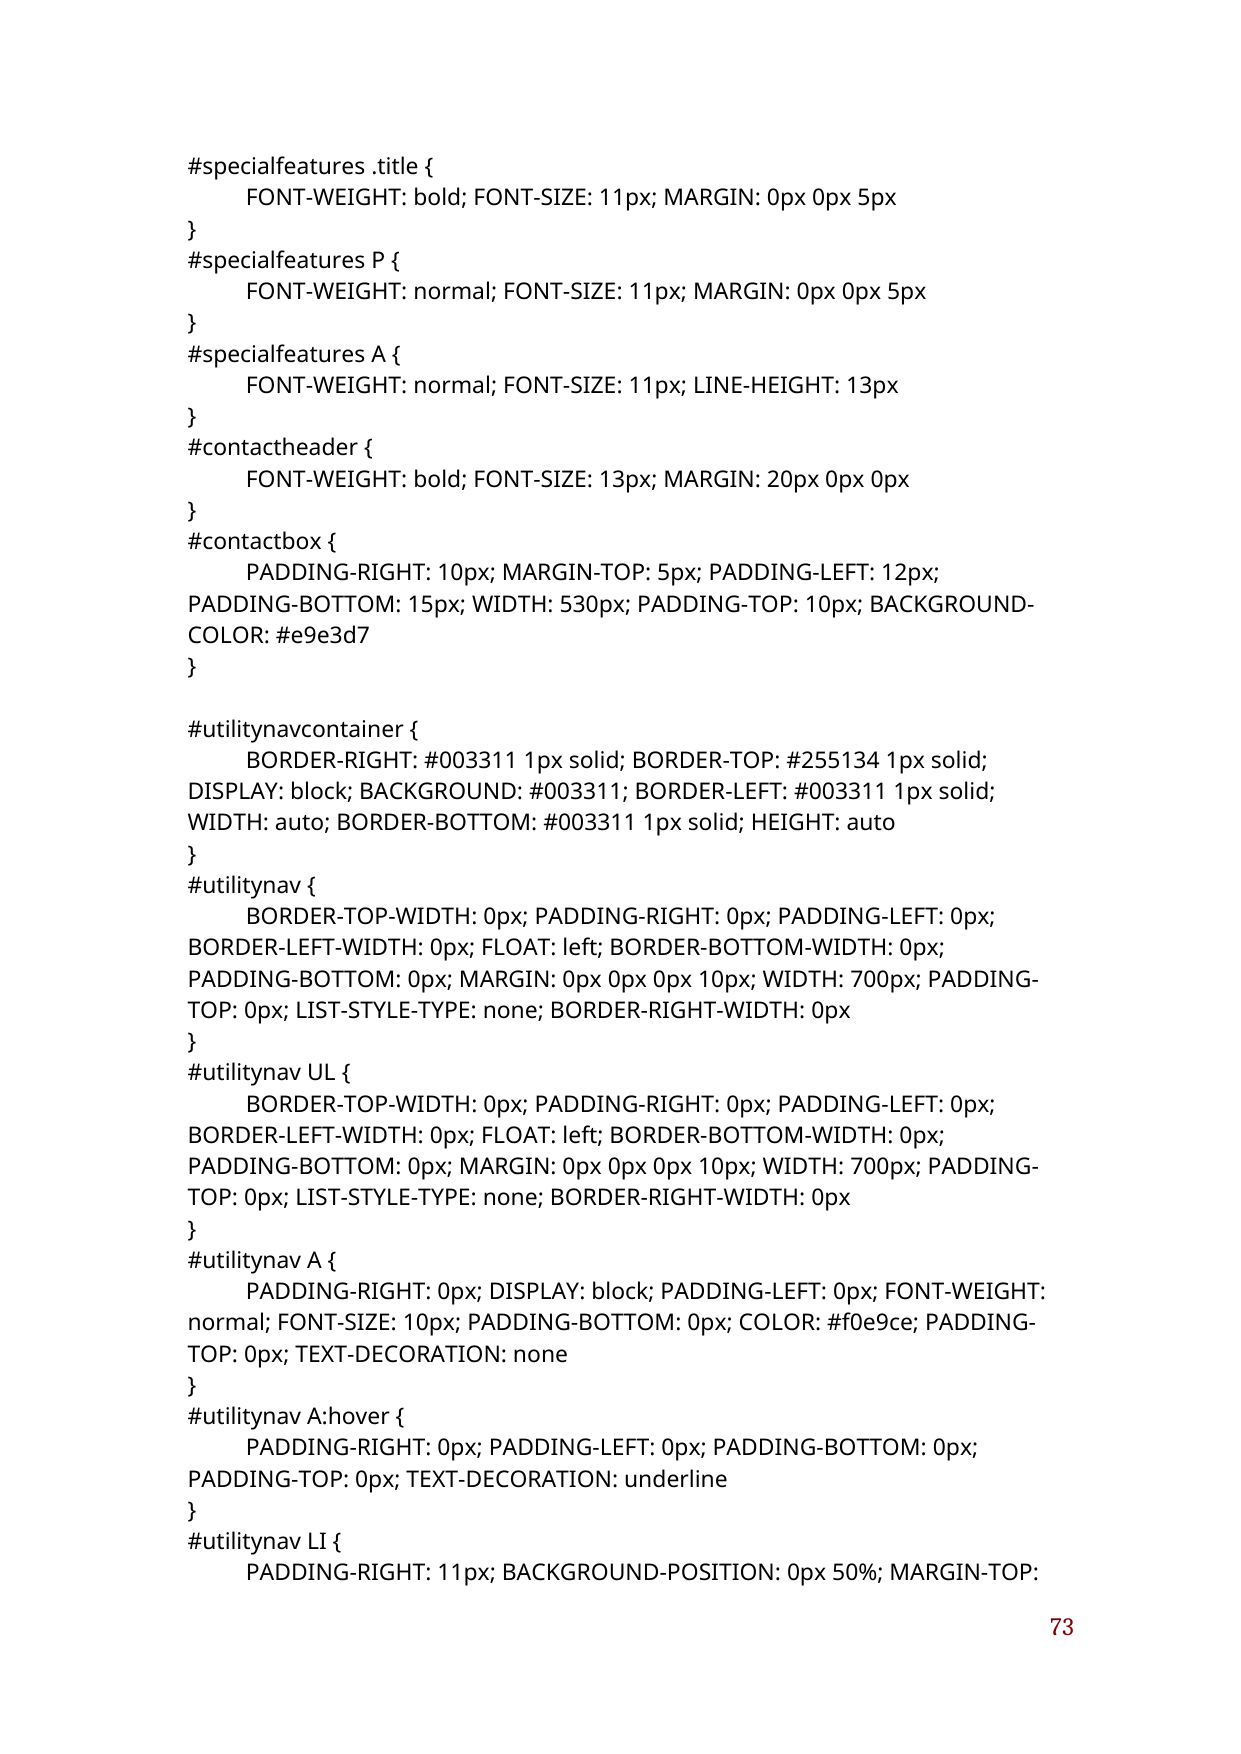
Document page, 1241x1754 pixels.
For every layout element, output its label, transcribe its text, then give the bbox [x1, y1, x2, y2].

text #contactheader { [187, 431, 1053, 462]
text #utilitynav { [187, 869, 1053, 900]
text } [187, 212, 1053, 244]
text #utilitynav LI { [187, 1525, 1053, 1556]
text FONT-WEIGHT: bold; FONT-SIZE: 11px; MARGIN: 0px 0px 5px [187, 181, 1053, 212]
text } [187, 306, 1053, 337]
text BORDER-TOP-WIDTH: 0px; PADDING-RIGHT: 0px; PADDING-LEFT: 0px; BORDER-LEFT-WIDTH: 0px; FLOAT: left; BORDER-BOTTOM-WIDTH: 0px; PADDING-BOTTOM: 0px; MARGIN: 0px 0px 0px 10px; WIDTH: 700px; PADDING-TOP: 0px; LIST-STYLE-TYPE: none; BORDER-RIGHT-WIDTH: 0px [187, 1087, 1053, 1212]
text BORDER-RIGHT: #003311 1px solid; BORDER-TOP: #255134 1px solid; DISPLAY: block; BACKGROUND: #003311; BORDER-LEFT: #003311 1px solid; WIDTH: auto; BORDER-BOTTOM: #003311 1px solid; HEIGHT: auto [187, 744, 1053, 837]
text FONT-WEIGHT: bold; FONT-SIZE: 13px; MARGIN: 20px 0px 0px [187, 462, 1053, 494]
text #specialfeatures P { [187, 244, 1053, 275]
text #utilitynav UL { [187, 1056, 1053, 1087]
text } [187, 400, 1053, 431]
text #utilitynav A { [187, 1244, 1053, 1275]
text } [187, 494, 1053, 525]
text } [187, 837, 1053, 869]
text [187, 1556, 1053, 1587]
text FONT-WEIGHT: normal; FONT-SIZE: 11px; LINE-HEIGHT: 13px [187, 369, 1053, 400]
text #specialfeatures .title { [187, 150, 1053, 181]
text FONT-WEIGHT: normal; FONT-SIZE: 11px; MARGIN: 0px 0px 5px [187, 275, 1053, 306]
text #utilitynavcontainer { [187, 712, 1053, 744]
text PADDING-RIGHT: 0px; PADDING-LEFT: 0px; PADDING-BOTTOM: 0px; PADDING-TOP: 0px; TEXT-DECORATION: underline [187, 1431, 1053, 1494]
text #utilitynav A:hover { [187, 1400, 1053, 1431]
text } [187, 1494, 1053, 1525]
text PADDING-RIGHT: 10px; MARGIN-TOP: 5px; PADDING-LEFT: 12px; PADDING-BOTTOM: 15px; WIDTH: 530px; PADDING-TOP: 10px; BACKGROUND-COLOR: #e9e3d7 [187, 556, 1053, 650]
text } [187, 1025, 1053, 1056]
text #specialfeatures A { [187, 337, 1053, 369]
text #contactbox { [187, 525, 1053, 556]
text PADDING-RIGHT: 0px; DISPLAY: block; PADDING-LEFT: 0px; FONT-WEIGHT: normal; FONT-SIZE: 10px; PADDING-BOTTOM: 0px; COLOR: #f0e9ce; PADDING-TOP: 0px; TEXT-DECORATION: none [187, 1275, 1053, 1369]
text } [187, 650, 1053, 681]
text } [187, 1369, 1053, 1400]
text BORDER-TOP-WIDTH: 0px; PADDING-RIGHT: 0px; PADDING-LEFT: 0px; BORDER-LEFT-WIDTH: 0px; FLOAT: left; BORDER-BOTTOM-WIDTH: 0px; PADDING-BOTTOM: 0px; MARGIN: 0px 0px 0px 10px; WIDTH: 700px; PADDING-TOP: 0px; LIST-STYLE-TYPE: none; BORDER-RIGHT-WIDTH: 0px [187, 900, 1053, 1025]
text } [187, 1212, 1053, 1244]
